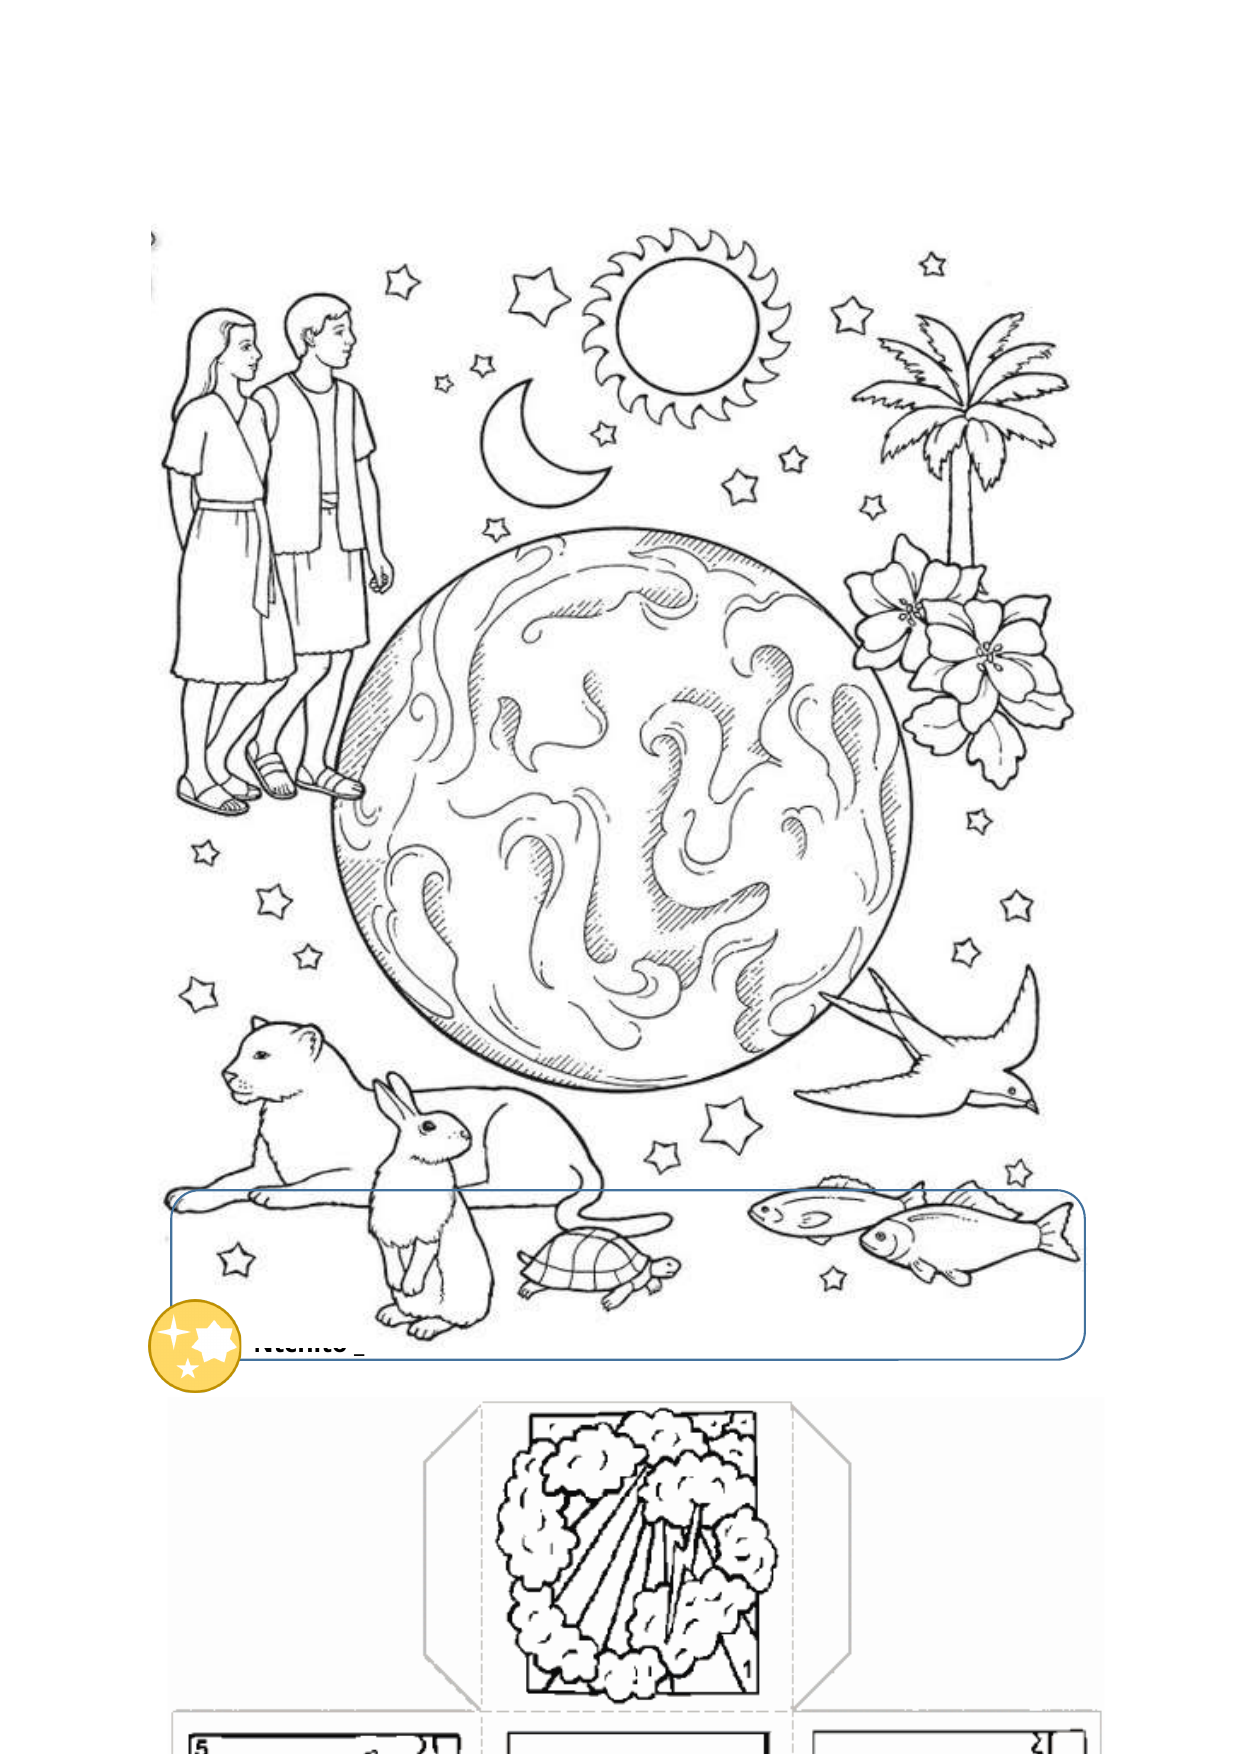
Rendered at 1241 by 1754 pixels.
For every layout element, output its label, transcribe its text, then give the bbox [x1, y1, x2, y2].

picture [167, 1397, 1105, 1754]
picture [148, 216, 1091, 1393]
